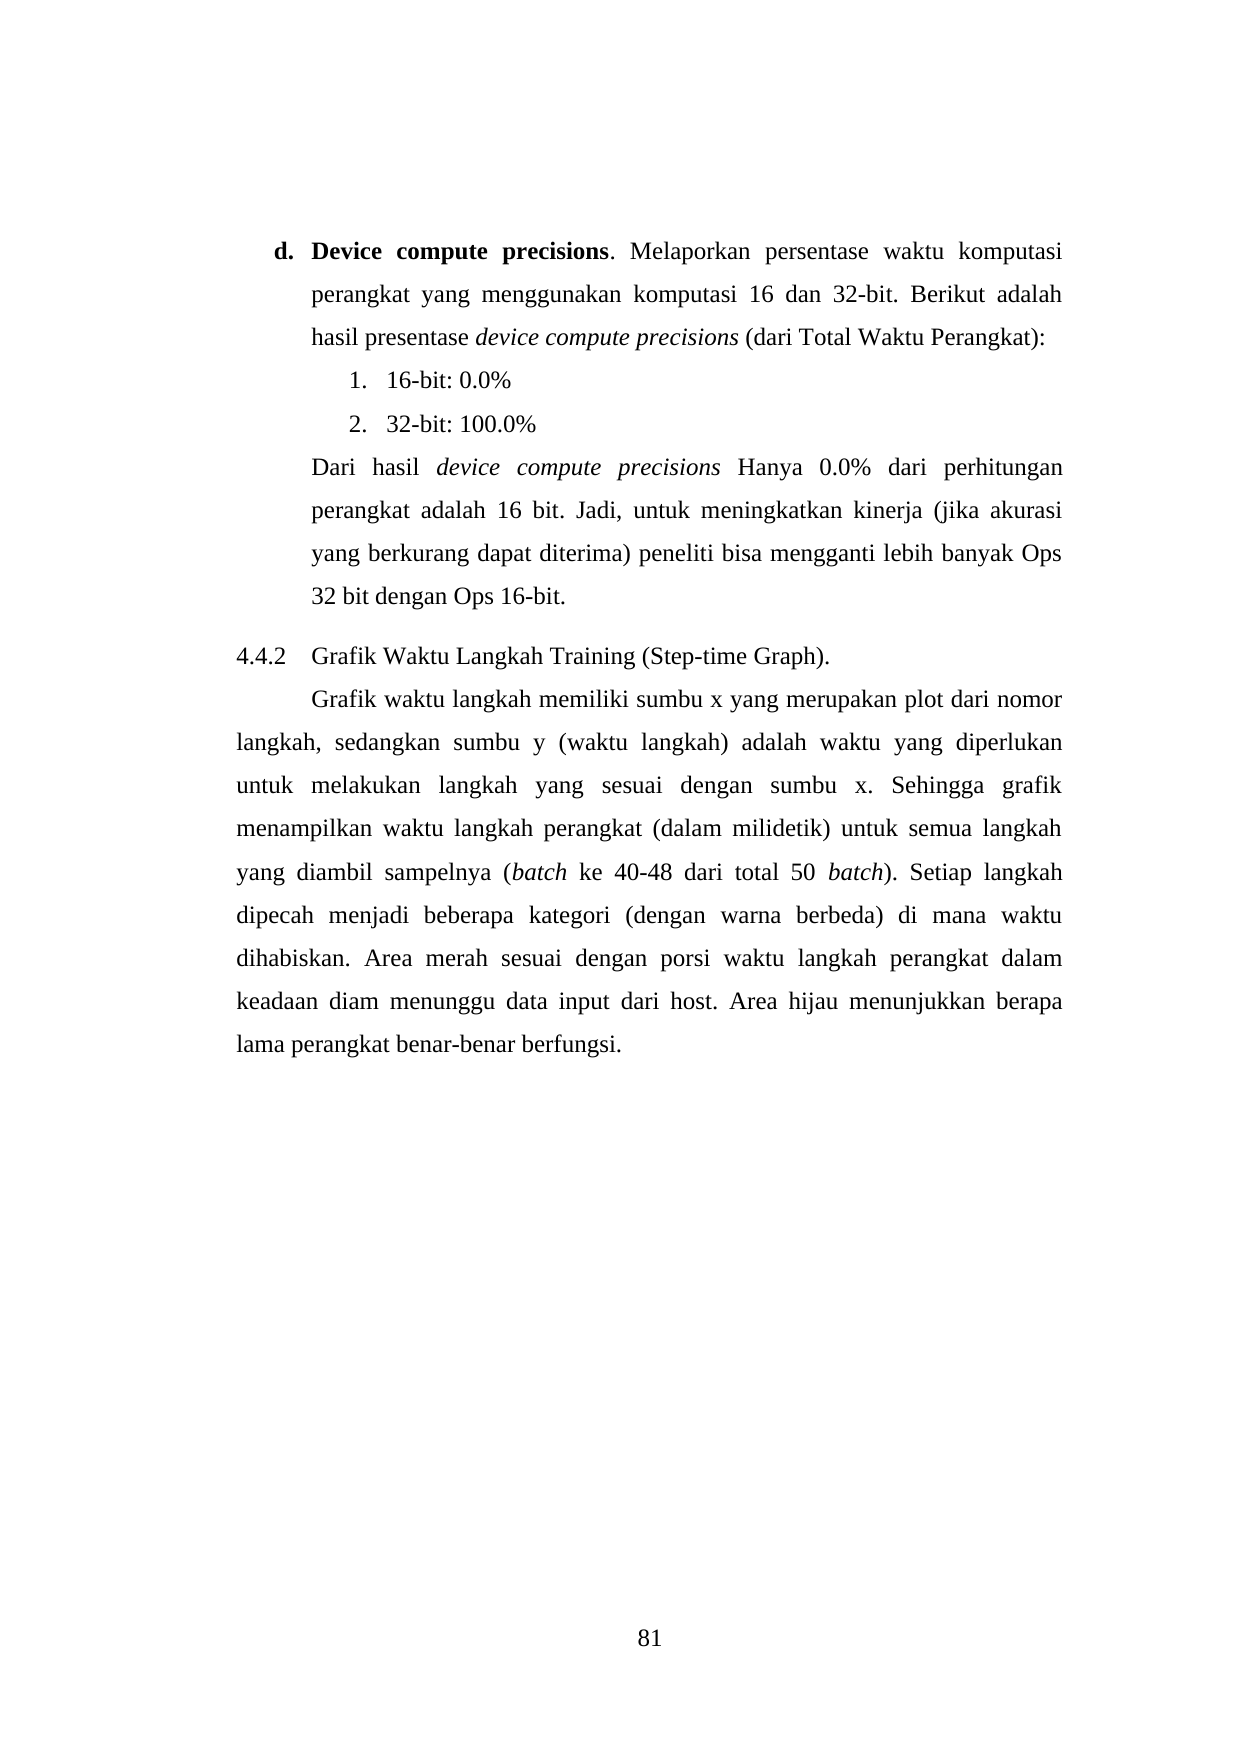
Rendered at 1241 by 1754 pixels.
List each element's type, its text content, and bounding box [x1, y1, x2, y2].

subtitle Grafik Waktu Langkah Training (Step-time Graph). [236, 641, 1063, 670]
list 32-bit: 100.0% [349, 409, 1063, 437]
list Dari hasil device compute precisions Hanya 0.0% dari perhitungan perangkat adalah 16 bit. Jadi, untuk meningkatkan kinerja (jika akurasi yang berkurang dapat diterima) peneliti bisa mengganti lebih banyak Ops 32 bit dengan Ops 16-bit. [311, 452, 1063, 610]
list 16-bit: 0.0% [349, 366, 1063, 394]
text Grafik waktu langkah memiliki sumbu x yang merupakan plot dari nomor langkah, sedangkan sumbu y (waktu langkah) adalah waktu yang diperlukan untuk melakukan langkah yang sesuai dengan sumbu x. Sehingga grafik menampilkan waktu langkah perangkat (dalam milidetik) untuk semua langkah yang diambil sampelnya (batch ke 40-48 dari total 50 batch). Setiap langkah dipecah menjadi beberapa kategori (dengan warna berbeda) di mana waktu dihabiskan. Area merah sesuai dengan porsi waktu langkah perangkat dalam keadaan diam menunggu data input dari host. Area hijau menunjukkan berapa lama perangkat benar-benar berfungsi. [236, 684, 1063, 1058]
list Device compute precisions. Melaporkan persentase waktu komputasi perangkat yang menggunakan komputasi 16 dan 32-bit. Berikut adalah hasil presentase device compute precisions (dari Total Waktu Perangkat): [274, 236, 1063, 351]
